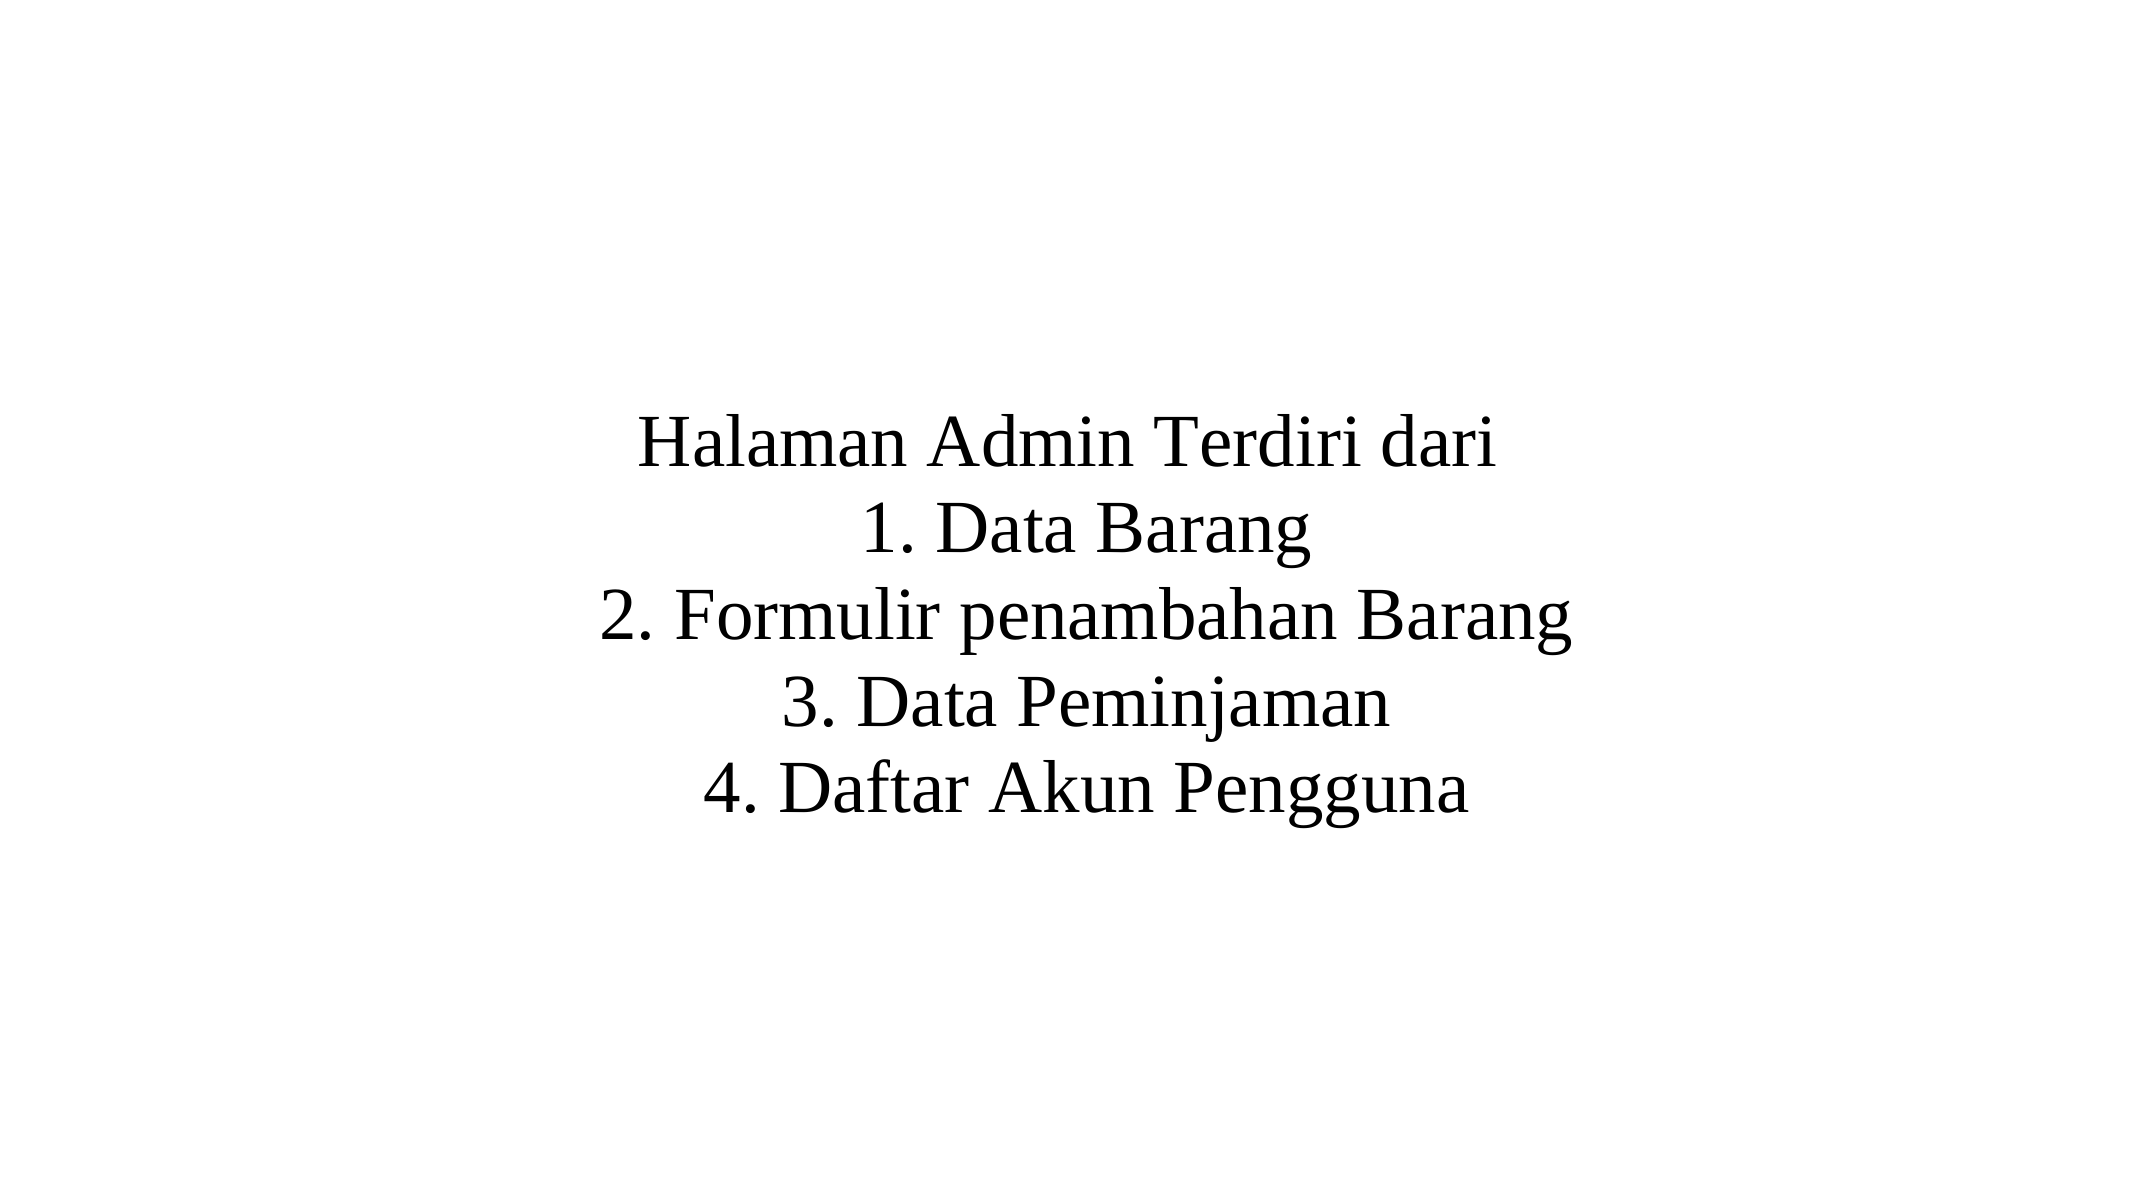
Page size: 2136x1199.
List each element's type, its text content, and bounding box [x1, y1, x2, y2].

list Daftar Akun Pengguna [347, 742, 1825, 829]
list Formulir penambahan Barang [347, 569, 1825, 655]
list Data Barang [347, 482, 1825, 569]
list Data Peminjaman [347, 656, 1825, 742]
text Halaman Admin Terdiri dari [310, 396, 1825, 482]
